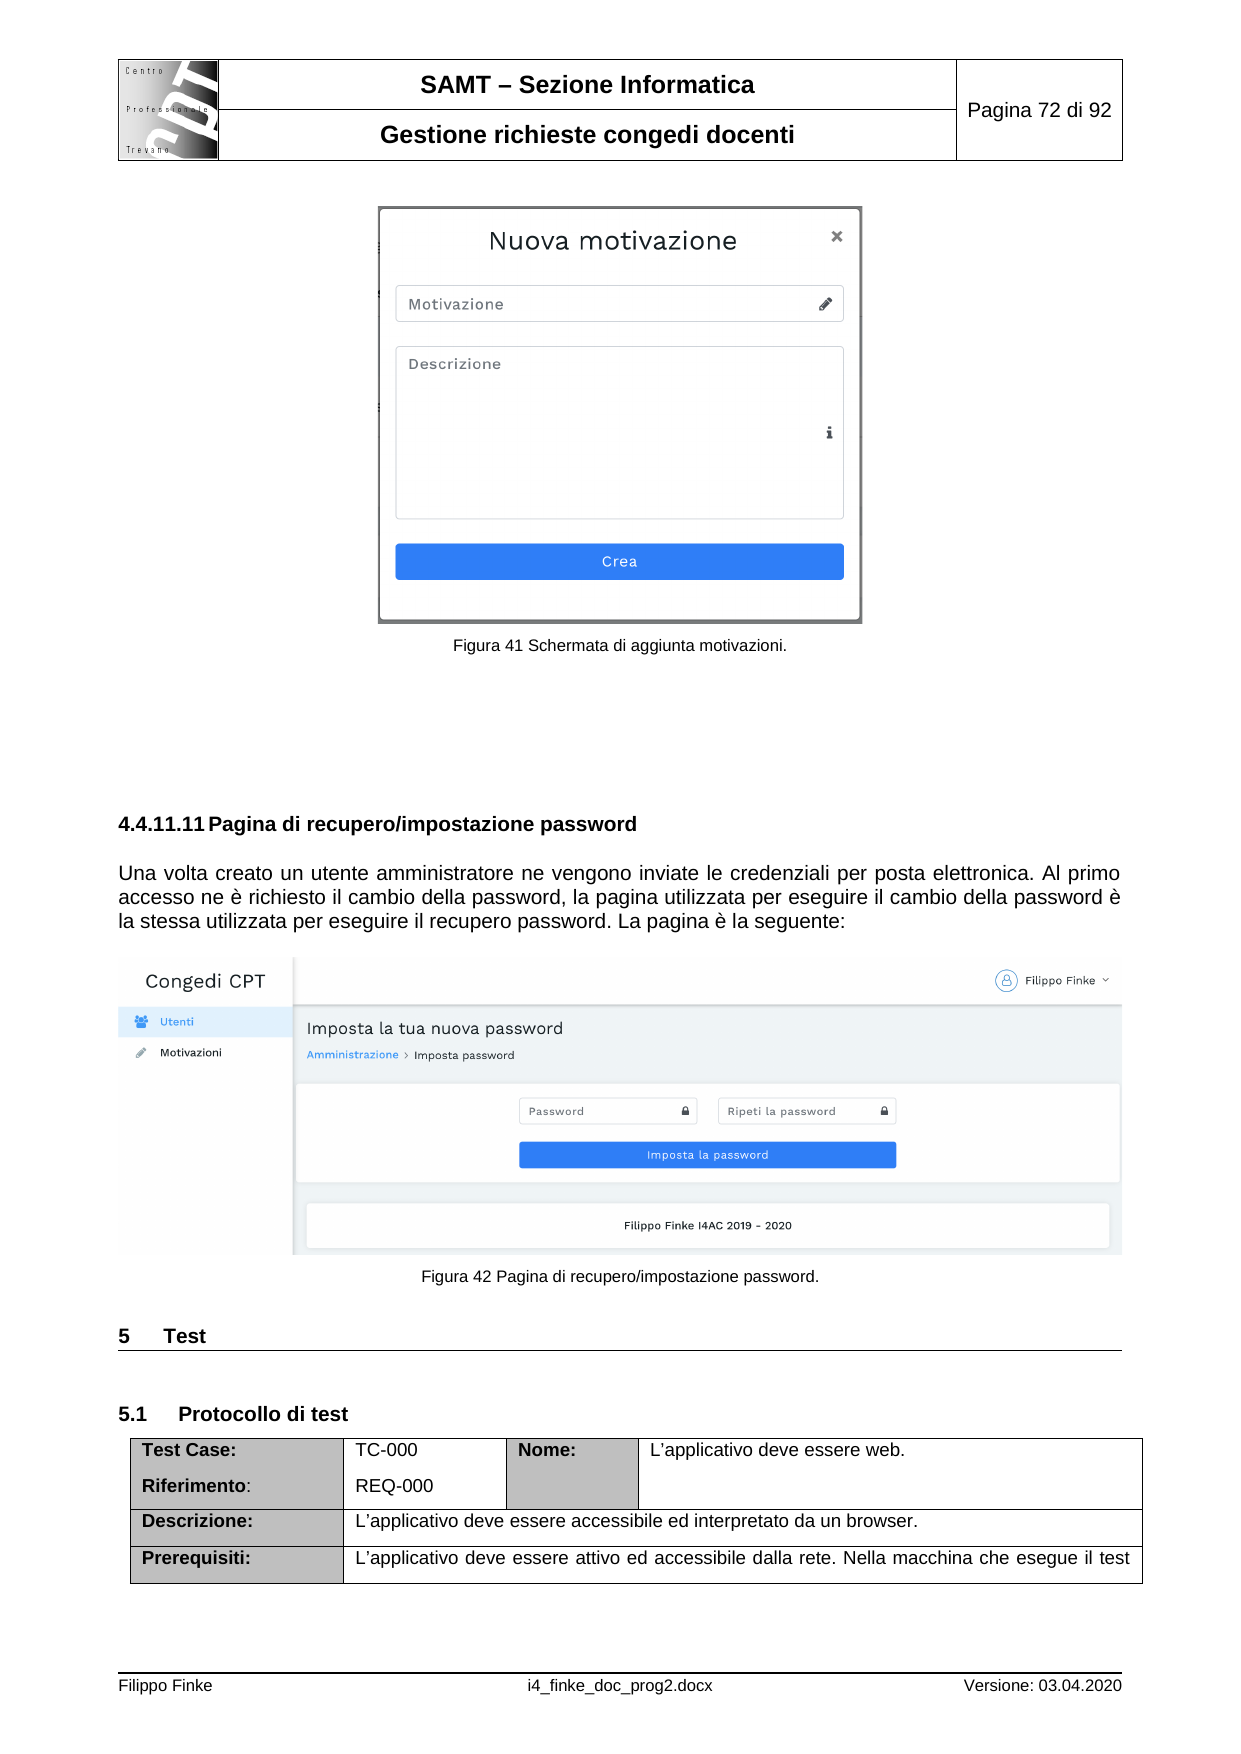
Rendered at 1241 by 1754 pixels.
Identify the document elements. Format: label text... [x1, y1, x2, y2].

subtitle Test [118, 1324, 1122, 1350]
text Una volta creato un utente amministratore ne vengono inviate le credenziali per posta elettronica. Al primo accesso ne è richiesto il cambio della password, la pagina utilizzata per eseguire il cambio della password è la stessa utilizzata per eseguire il recupero password. La pagina è la seguente: [118, 861, 1122, 933]
text Figura 42 Pagina di recupero/impostazione password. [118, 1267, 1122, 1286]
table_header Nome: [507, 1439, 638, 1509]
table_cell Descrizione: [131, 1510, 343, 1546]
table_header Test Case: Riferimento: [131, 1439, 343, 1509]
subtitle Pagina di recupero/impostazione password [118, 812, 1122, 836]
table_cell Prerequisiti: [131, 1547, 343, 1583]
table_cell L’applicativo deve essere attivo ed accessibile dalla rete. Nella macchina che esegue il test deve essere presente Google Chrome. [344, 1547, 1142, 1583]
picture [118, 957, 1123, 1255]
text Figura 41 Schermata di aggiunta motivazioni. [118, 636, 1122, 655]
table_header TC-000 REQ-000 [344, 1439, 506, 1509]
subtitle Protocollo di test [118, 1401, 1122, 1425]
picture [118, 60, 218, 159]
table_cell L’applicativo deve essere accessibile ed interpretato da un browser. [344, 1510, 1142, 1546]
picture [377, 206, 863, 624]
table_header L’applicativo deve essere web. [639, 1439, 1142, 1509]
